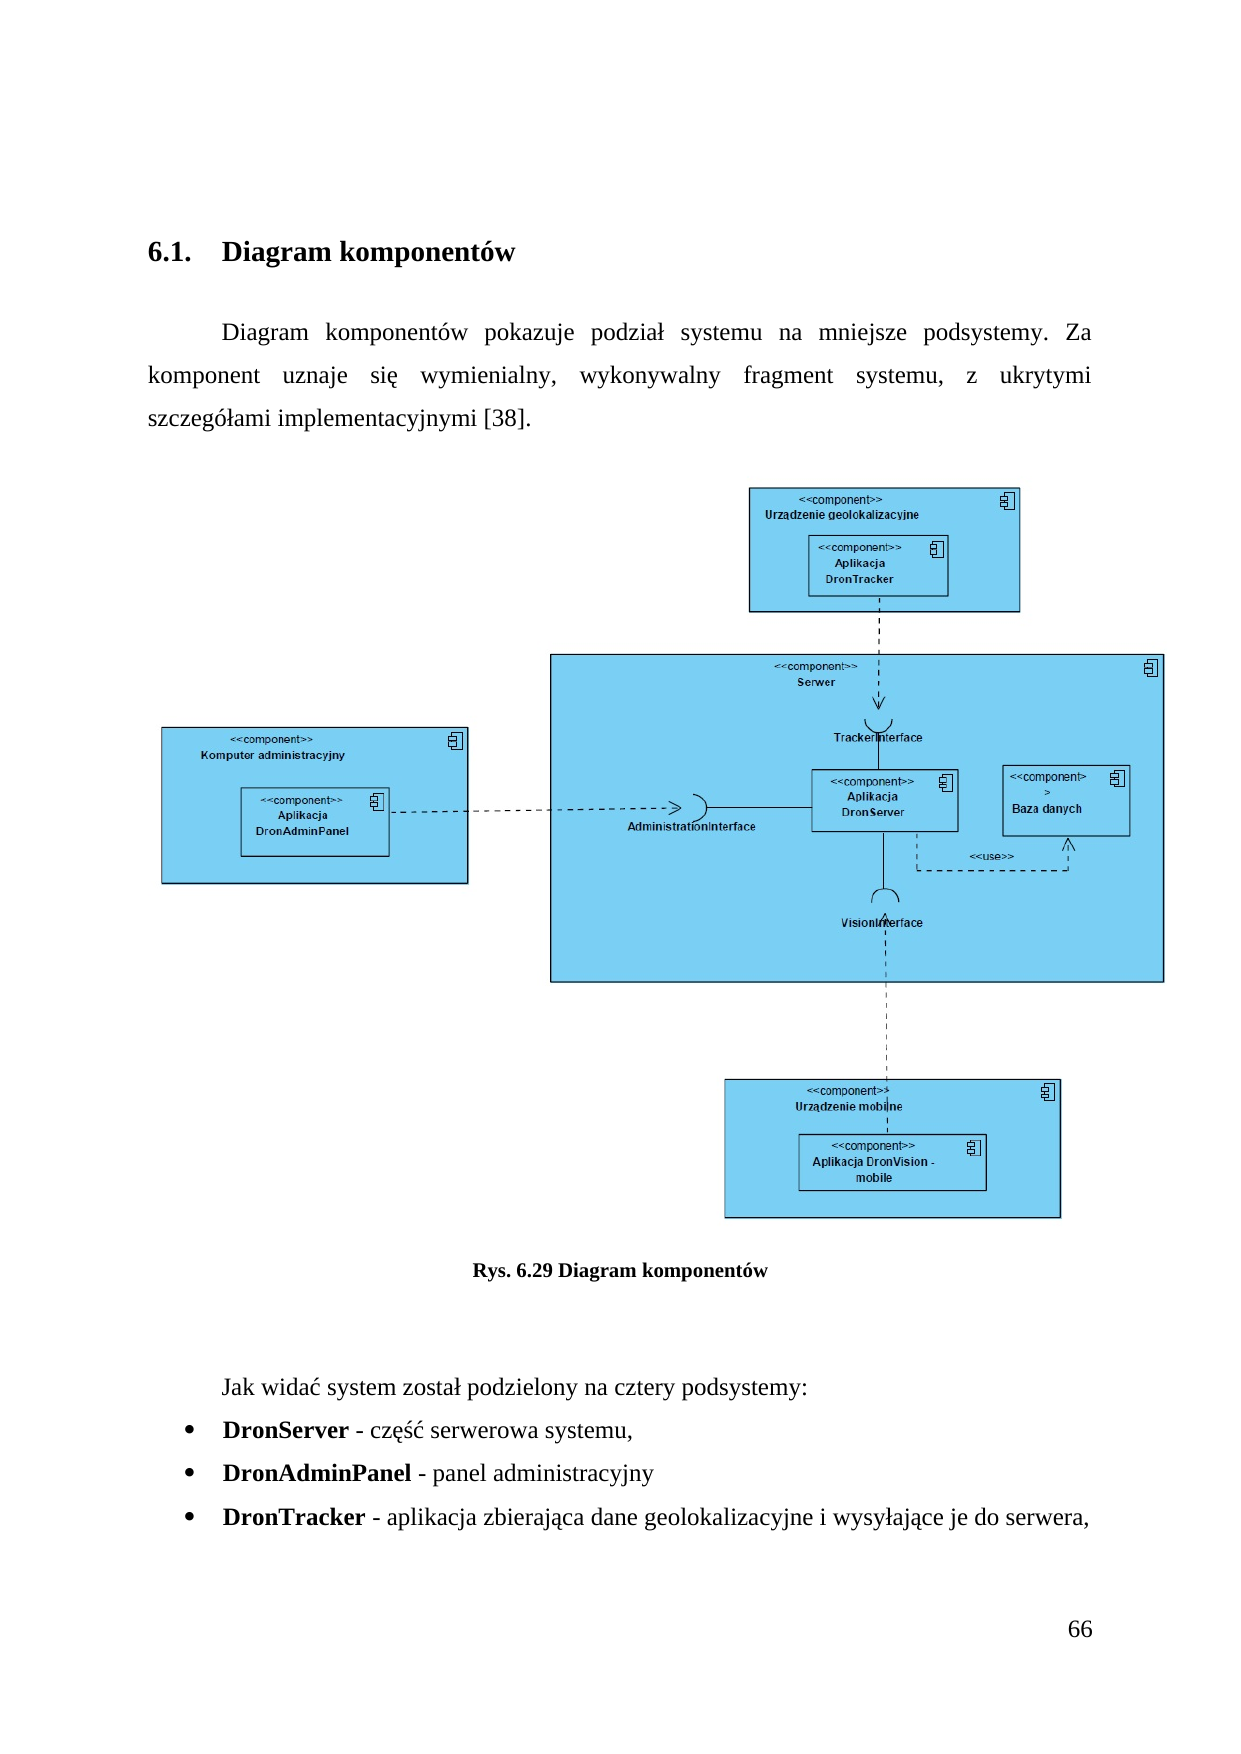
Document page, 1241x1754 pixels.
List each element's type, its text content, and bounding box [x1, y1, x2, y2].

list DronAdminPanel - panel administracyjny [185, 1458, 1092, 1487]
text Diagram komponentów pokazuje podział systemu na mniejsze podsystemy. Za komponent uznaje się wymienialny, wykonywalny fragment systemu, z ukrytymi szczegółami implementacyjnymi [38]. [148, 317, 1092, 432]
picture [147, 446, 1183, 1244]
list DronServer - część serwerowa systemu, [185, 1415, 1092, 1444]
subtitle Diagram komponentów [148, 234, 1092, 267]
text Jak widać system został podzielony na cztery podsystemy: [148, 1372, 1092, 1401]
list DronTracker - aplikacja zbierająca dane geolokalizacyjne i wysyłające je do serwera, [185, 1502, 1092, 1530]
